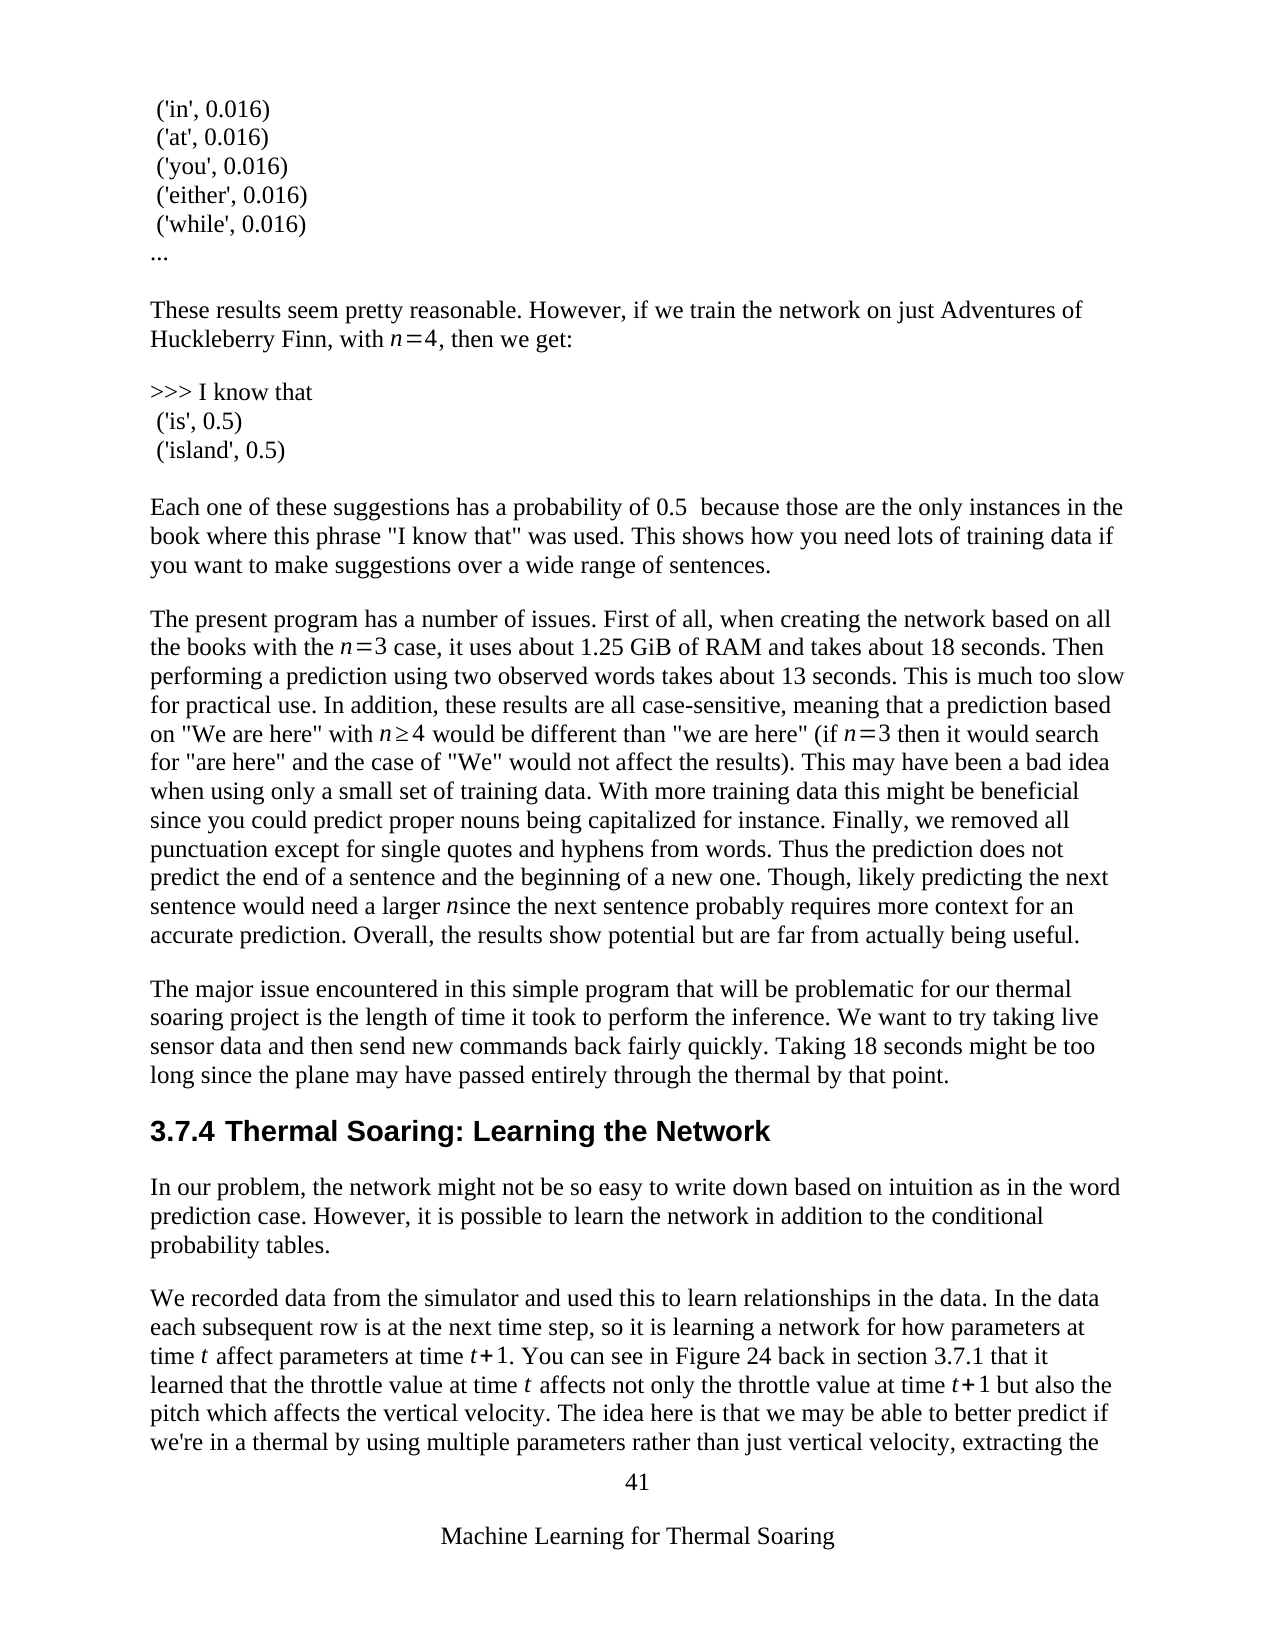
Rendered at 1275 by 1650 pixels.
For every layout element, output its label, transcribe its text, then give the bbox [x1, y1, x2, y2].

text ('is', 0.5) [150, 406, 1125, 435]
subtitle Thermal Soaring: Learning the Network [150, 1114, 1125, 1147]
text ('you', 0.016) [150, 151, 1125, 180]
text ('at', 0.016) [150, 122, 1125, 151]
text The major issue encountered in this simple program that will be problematic for our thermal soaring project is the length of time it took to perform the inference. We want to try taking live sensor data and then send new commands back fairly quickly. Taking 18 seconds might be too long since the plane may have passed entirely through the thermal by that point. [150, 974, 1125, 1089]
text ... [150, 237, 1125, 266]
text ('in', 0.016) [150, 94, 1125, 122]
text ('either', 0.016) [150, 180, 1125, 209]
text ('island', 0.5) [150, 435, 1125, 464]
text In our problem, the network might not be so easy to write down based on intuition as in the word prediction case. However, it is possible to learn the network in addition to the conditional probability tables. [150, 1172, 1125, 1258]
text Each one of these suggestions has a probability of because those are the only instances in the book where this phrase "I know that" was used. This shows how you need lots of training data if you want to make suggestions over a wide range of sentences. [150, 492, 1125, 579]
text >>> I know that [150, 377, 1125, 406]
text These results seem pretty reasonable. However, if we train the network on just Adventures of Huckleberry Finn, with , then we get: [150, 295, 1125, 352]
text The present program has a number of issues. First of all, when creating the network based on all the books with the case, it uses about 1.25 GiB of RAM and takes about 18 seconds. Then performing a prediction using two observed words takes about 13 seconds. This is much too slow for practical use. In addition, these results are all case-sensitive, meaning that a prediction based on "We are here" with would be different than "we are here" (if then it would search for "are here" and the case of "We" would not affect the results). This may have been a bad idea when using only a small set of training data. With more training data this might be beneficial since you could predict proper nouns being capitalized for instance. Finally, we removed all punctuation except for single quotes and hyphens from words. Thus the prediction does not predict the end of a sentence and the beginning of a new one. Though, likely predicting the next sentence would need a larger since the next sentence probably requires more context for an accurate prediction. Overall, the results show potential but are far from actually being useful. [150, 604, 1125, 949]
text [150, 1283, 1125, 1456]
text ('while', 0.016) [150, 209, 1125, 237]
